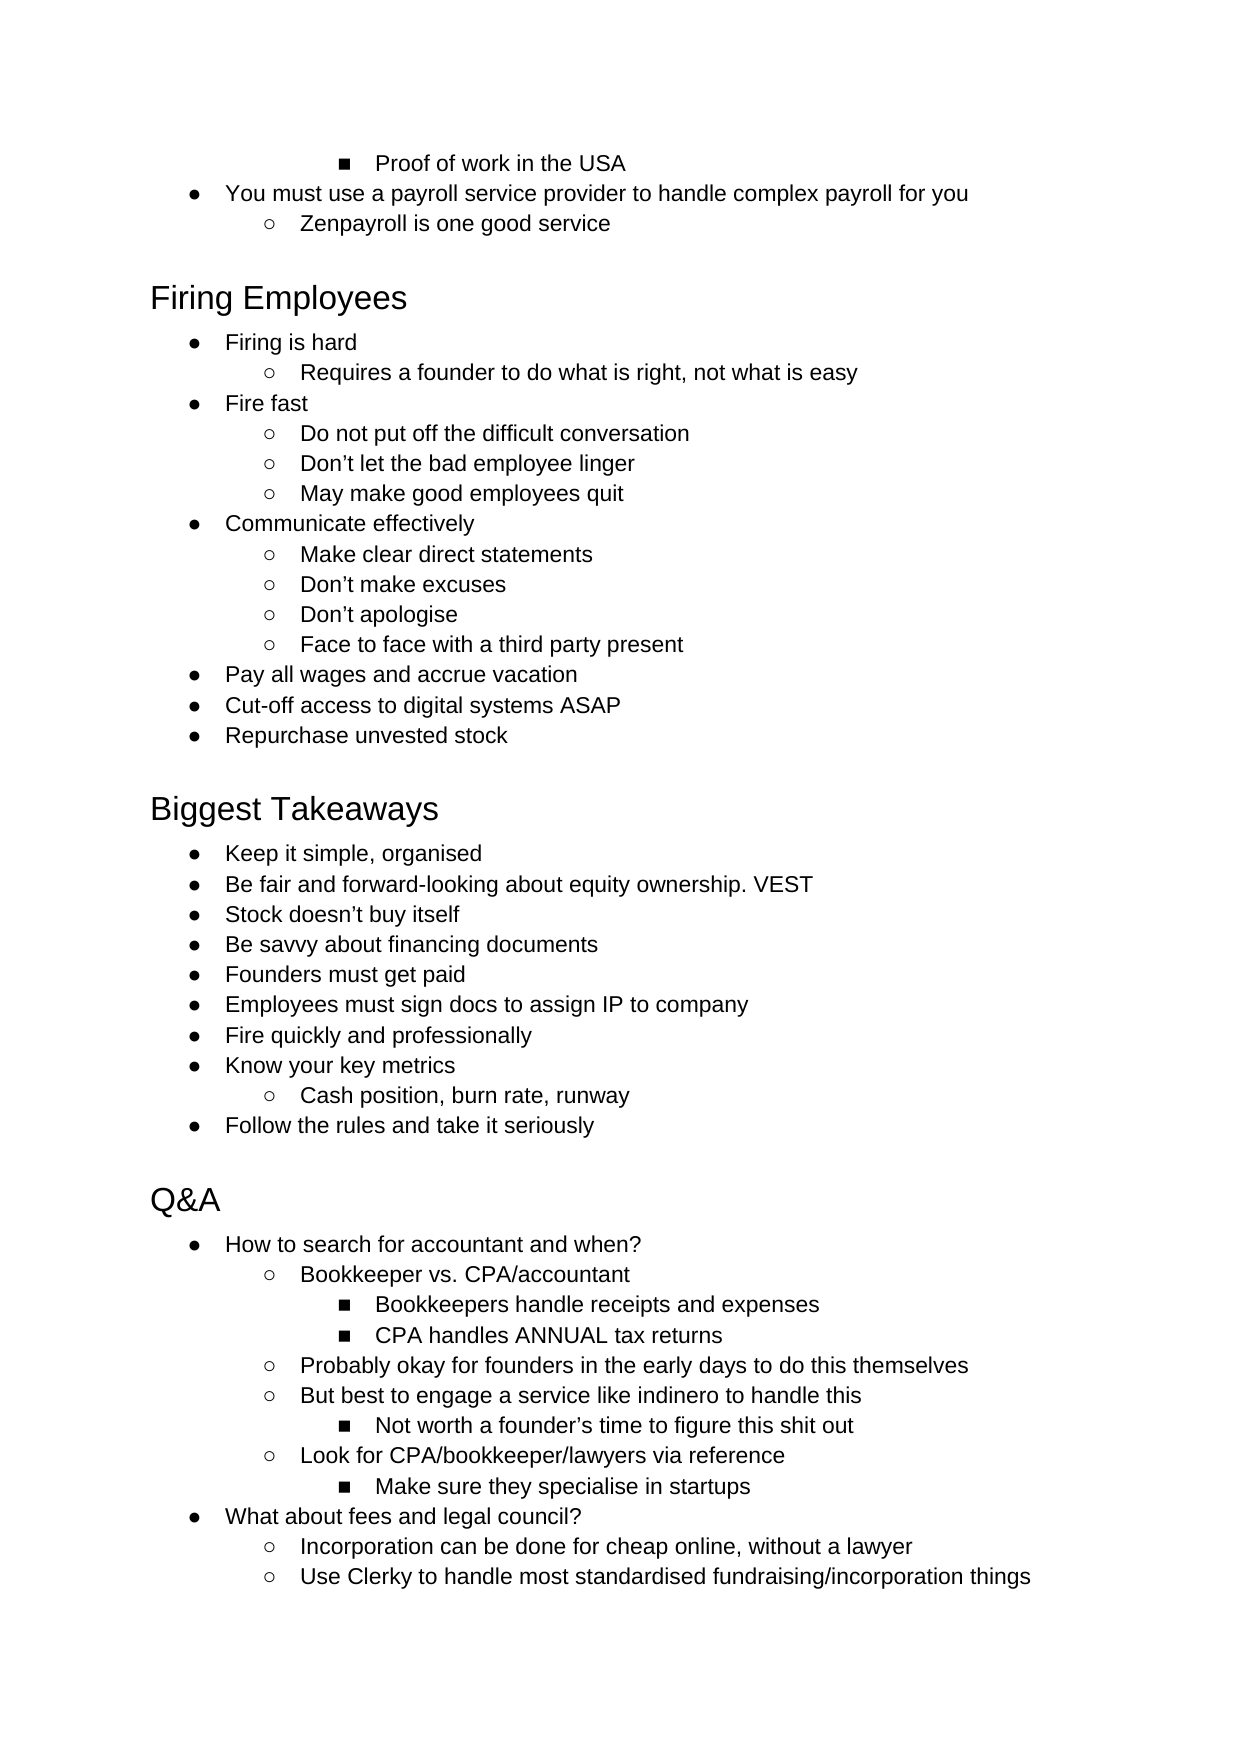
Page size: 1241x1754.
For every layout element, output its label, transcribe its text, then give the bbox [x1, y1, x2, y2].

list May make good employees quit [262, 480, 1090, 506]
list Bookkeeper vs. CPA/accountant [262, 1261, 1090, 1287]
list Make clear direct statements [262, 541, 1090, 567]
list Face to face with a third party present [262, 631, 1090, 657]
list Cut-off access to digital systems ASAP [187, 692, 1090, 718]
list Know your key metrics [187, 1052, 1090, 1078]
list Cash position, burn rate, runway [262, 1082, 1090, 1108]
list CPA handles ANNUAL tax returns [337, 1322, 1090, 1348]
list But best to engage a service like indinero to handle this [262, 1382, 1090, 1408]
list Zenpayroll is one good service [262, 210, 1090, 237]
list Employees must sign docs to assign IP to company [187, 991, 1090, 1018]
list Pay all wages and accrue vacation [187, 661, 1090, 688]
list Fire fast [187, 389, 1090, 416]
list Repurchase unvested stock [187, 722, 1090, 748]
list Stock doesn’t buy itself [187, 901, 1090, 927]
subtitle Q&A [150, 1180, 1090, 1218]
list Don’t apologise [262, 601, 1090, 627]
list Make sure they specialise in startups [337, 1473, 1090, 1499]
list Bookkeepers handle receipts and expenses [337, 1291, 1090, 1318]
list Fire quickly and professionally [187, 1022, 1090, 1048]
list Incorporation can be done for cheap online, without a lawyer [262, 1533, 1090, 1559]
list What about fees and legal council? [187, 1503, 1090, 1529]
list Don’t let the bad employee linger [262, 450, 1090, 476]
list Don’t make excuses [262, 571, 1090, 597]
list Requires a founder to do what is right, not what is easy [262, 359, 1090, 386]
list Probably okay for founders in the early days to do this themselves [262, 1352, 1090, 1378]
list Founders must get paid [187, 961, 1090, 988]
list Follow the rules and take it seriously [187, 1112, 1090, 1139]
list You must use a payroll service provider to handle complex payroll for you [187, 180, 1090, 207]
list How to search for accountant and when? [187, 1231, 1090, 1257]
list Proof of work in the USA [337, 150, 1090, 176]
list Communicate effectively [187, 510, 1090, 537]
subtitle Firing Employees [150, 278, 1090, 317]
list Not worth a founder’s time to figure this shit out [337, 1412, 1090, 1438]
list Keep it simple, organised [187, 840, 1090, 867]
list Do not put off the difficult conversation [262, 420, 1090, 446]
list Use Clerky to handle most standardised fundraising/incorporation things [262, 1563, 1090, 1589]
list Be fair and forward-looking about equity ownership. VEST [187, 871, 1090, 897]
list Firing is hard [187, 329, 1090, 355]
list Be savvy about financing documents [187, 931, 1090, 957]
subtitle Biggest Takeaways [150, 789, 1090, 828]
list Look for CPA/bookkeeper/lawyers via reference [262, 1442, 1090, 1469]
